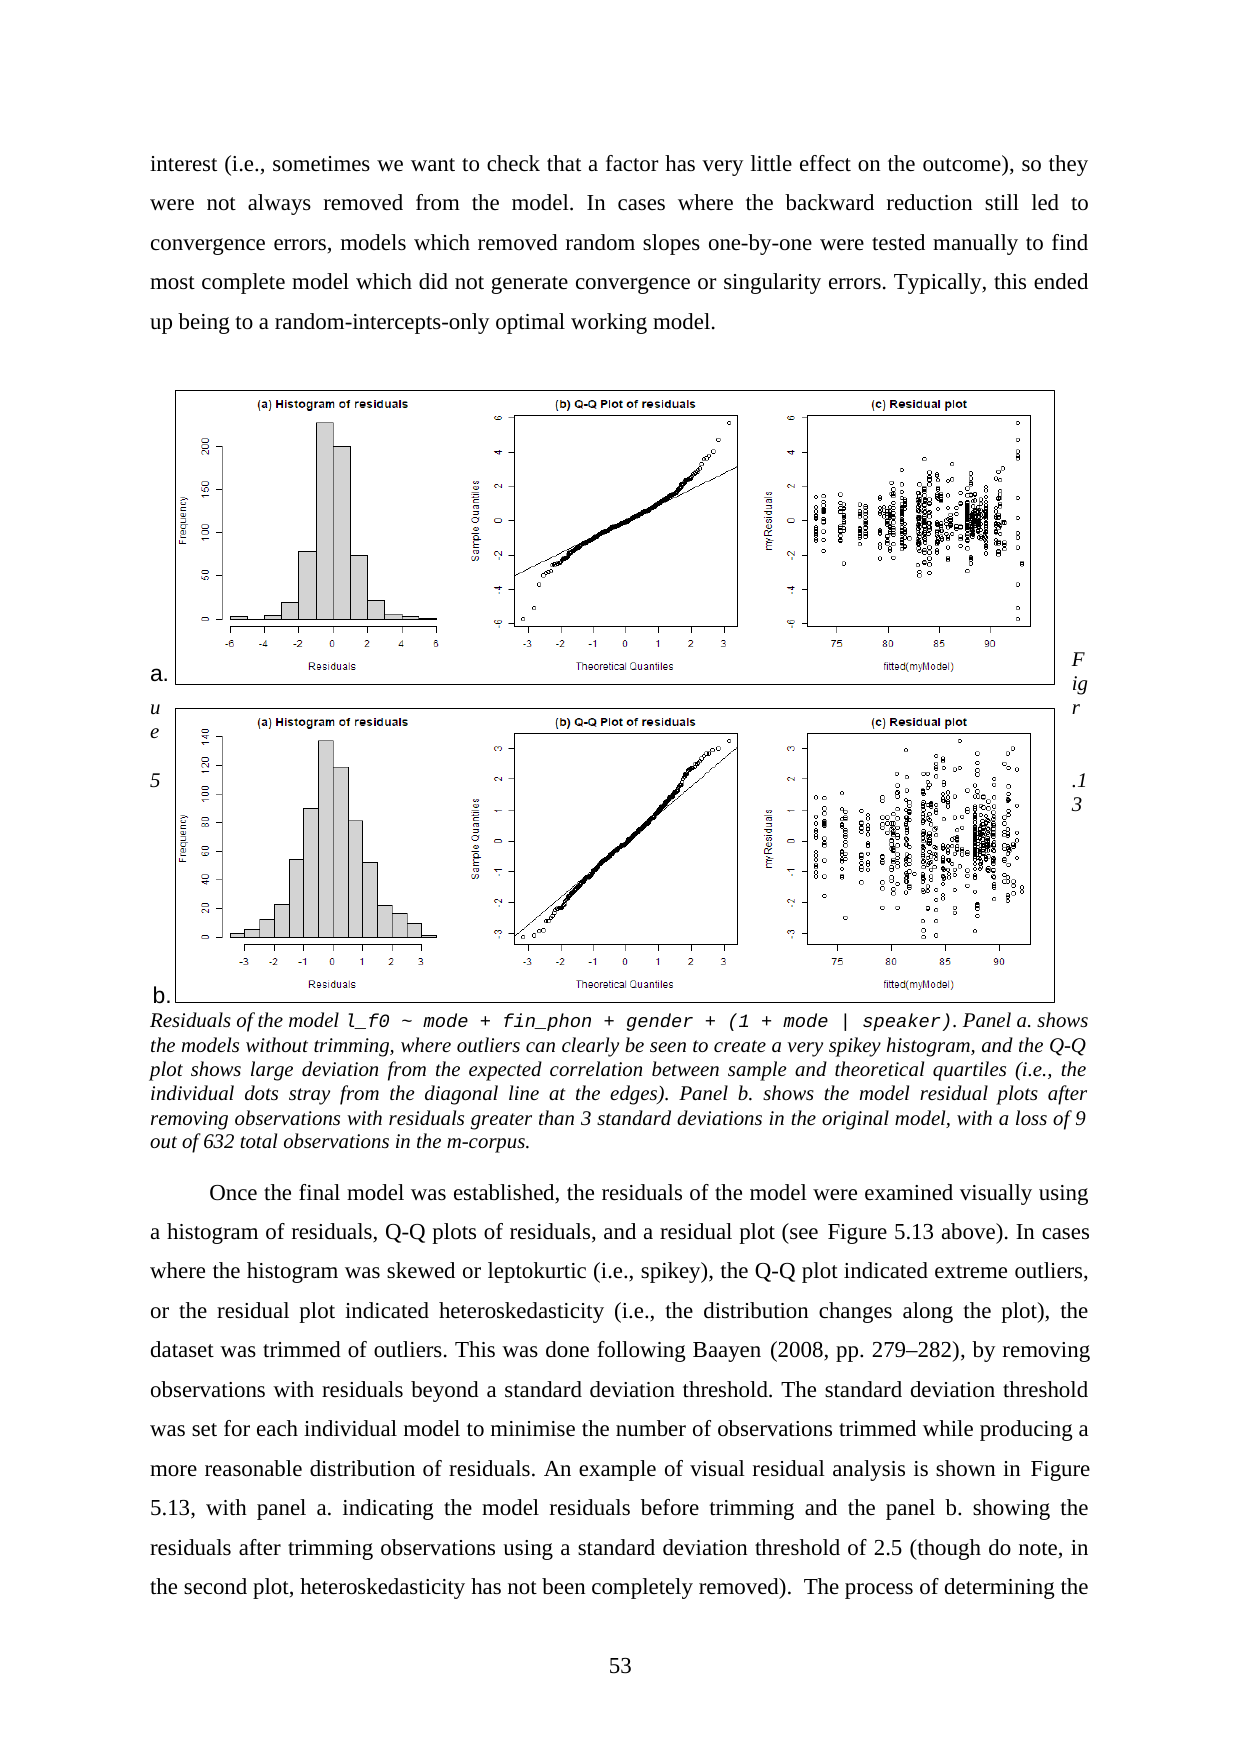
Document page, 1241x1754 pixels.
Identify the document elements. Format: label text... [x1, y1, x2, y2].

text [150, 1178, 1090, 1600]
picture [176, 391, 1054, 684]
picture [176, 709, 1054, 1002]
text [150, 150, 1090, 334]
